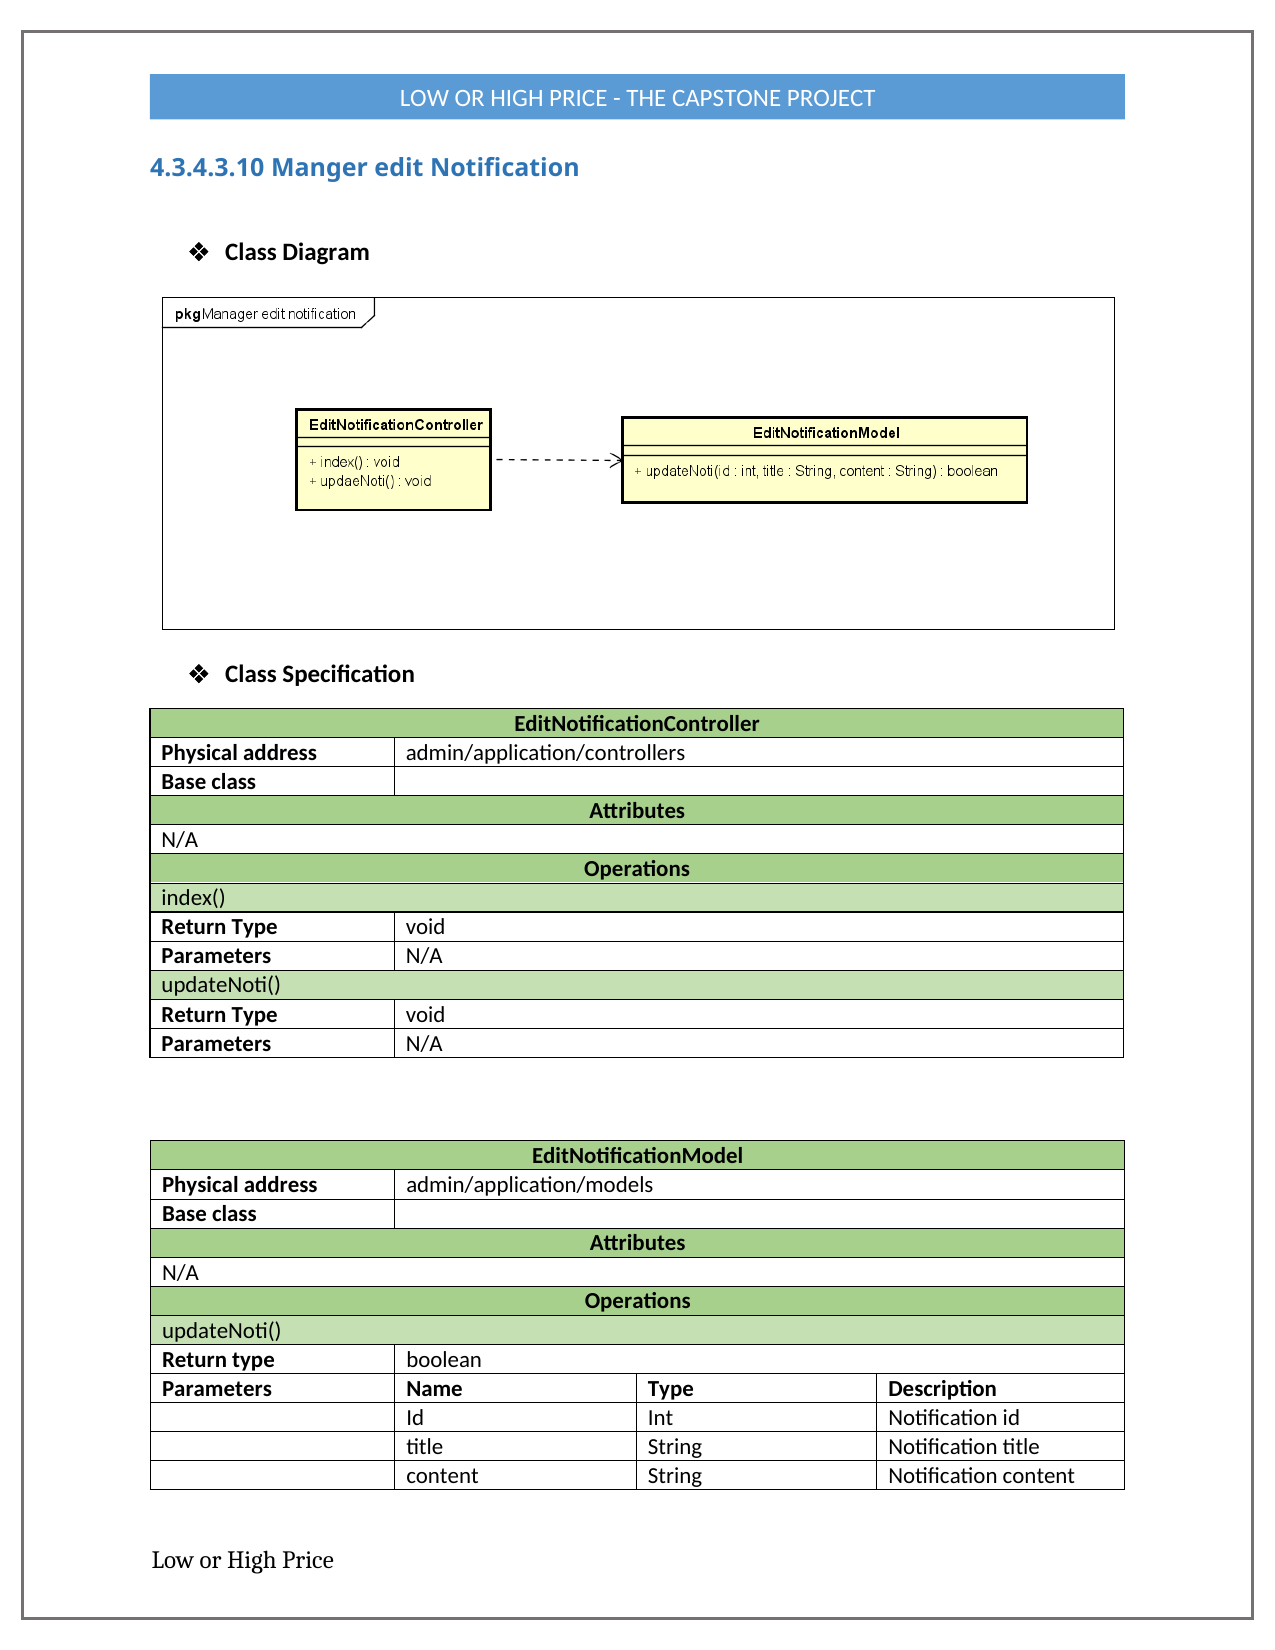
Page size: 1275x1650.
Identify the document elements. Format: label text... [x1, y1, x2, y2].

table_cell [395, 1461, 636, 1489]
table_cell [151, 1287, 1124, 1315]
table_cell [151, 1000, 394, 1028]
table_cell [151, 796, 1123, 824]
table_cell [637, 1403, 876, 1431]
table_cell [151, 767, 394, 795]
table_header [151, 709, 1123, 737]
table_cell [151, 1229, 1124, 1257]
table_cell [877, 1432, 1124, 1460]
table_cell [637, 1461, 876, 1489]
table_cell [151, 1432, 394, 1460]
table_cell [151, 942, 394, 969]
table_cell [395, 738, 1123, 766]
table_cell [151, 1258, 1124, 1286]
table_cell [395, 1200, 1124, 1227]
list Class Specification [187, 658, 1125, 689]
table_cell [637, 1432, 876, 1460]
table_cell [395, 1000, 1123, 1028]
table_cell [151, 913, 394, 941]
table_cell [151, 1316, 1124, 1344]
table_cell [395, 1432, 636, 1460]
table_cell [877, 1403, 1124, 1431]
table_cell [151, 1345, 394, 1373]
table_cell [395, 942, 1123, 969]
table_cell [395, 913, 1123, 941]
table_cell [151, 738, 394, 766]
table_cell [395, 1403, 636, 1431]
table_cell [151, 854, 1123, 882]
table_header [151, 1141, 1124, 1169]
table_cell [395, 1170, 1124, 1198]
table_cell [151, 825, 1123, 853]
picture [150, 286, 1125, 640]
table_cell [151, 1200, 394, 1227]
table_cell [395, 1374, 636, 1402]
list Class Diagram [187, 236, 1125, 267]
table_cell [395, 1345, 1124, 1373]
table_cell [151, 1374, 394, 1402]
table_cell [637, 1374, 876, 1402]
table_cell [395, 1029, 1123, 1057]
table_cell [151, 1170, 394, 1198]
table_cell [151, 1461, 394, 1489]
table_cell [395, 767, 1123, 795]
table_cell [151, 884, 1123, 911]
subtitle 4.3.4.3.10 Manger edit Notification [150, 150, 1125, 184]
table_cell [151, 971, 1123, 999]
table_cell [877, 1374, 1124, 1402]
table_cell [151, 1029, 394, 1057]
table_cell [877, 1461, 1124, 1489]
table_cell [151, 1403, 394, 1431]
